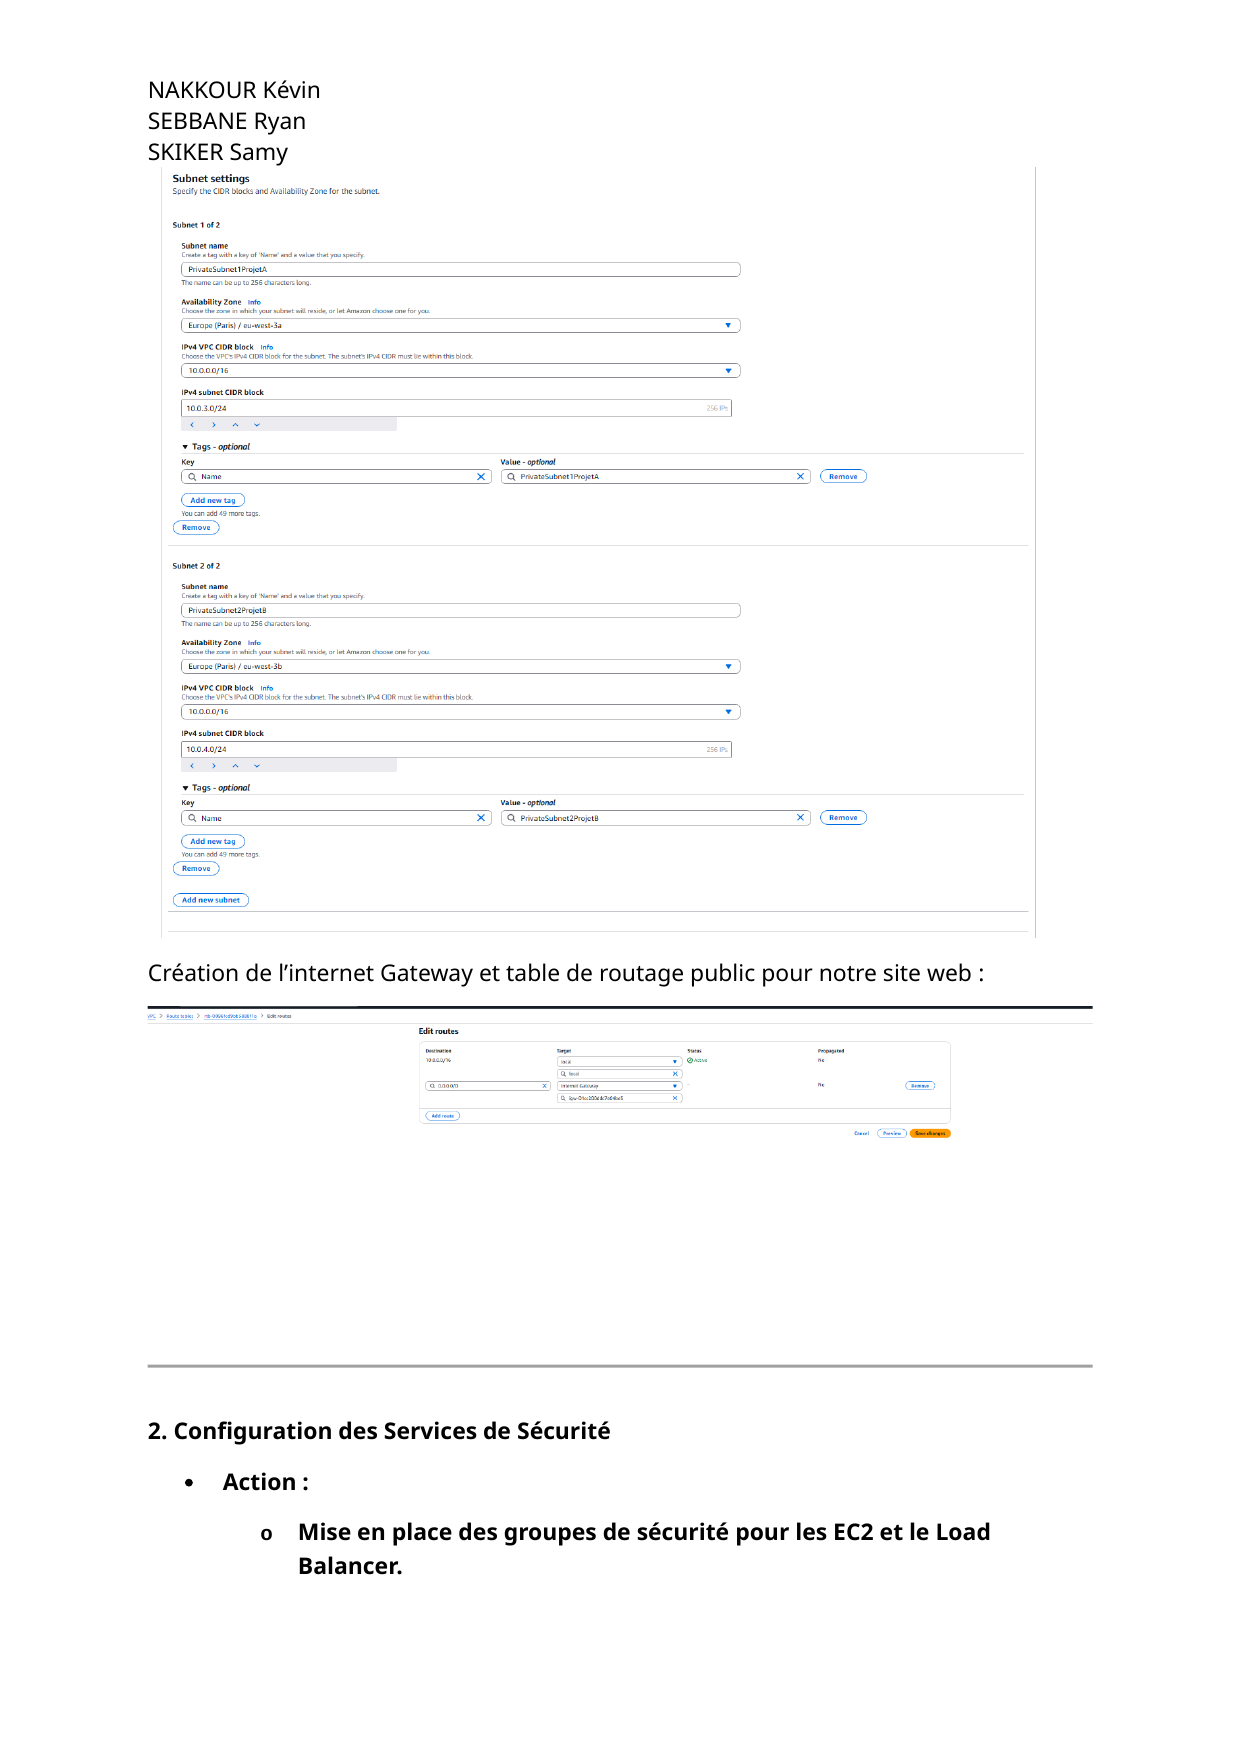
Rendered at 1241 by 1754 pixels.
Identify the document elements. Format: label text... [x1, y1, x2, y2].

list Mise en place des groupes de sécurité pour les EC2 et le Load Balancer. [260, 1516, 1093, 1581]
picture [147, 167, 1093, 938]
text 2. Configuration des Services de Sécurité [148, 1415, 1093, 1446]
list Action : [185, 1465, 1093, 1497]
picture [147, 1006, 1093, 1245]
text Création de l’internet Gateway et table de routage public pour notre site web : [148, 956, 1093, 988]
